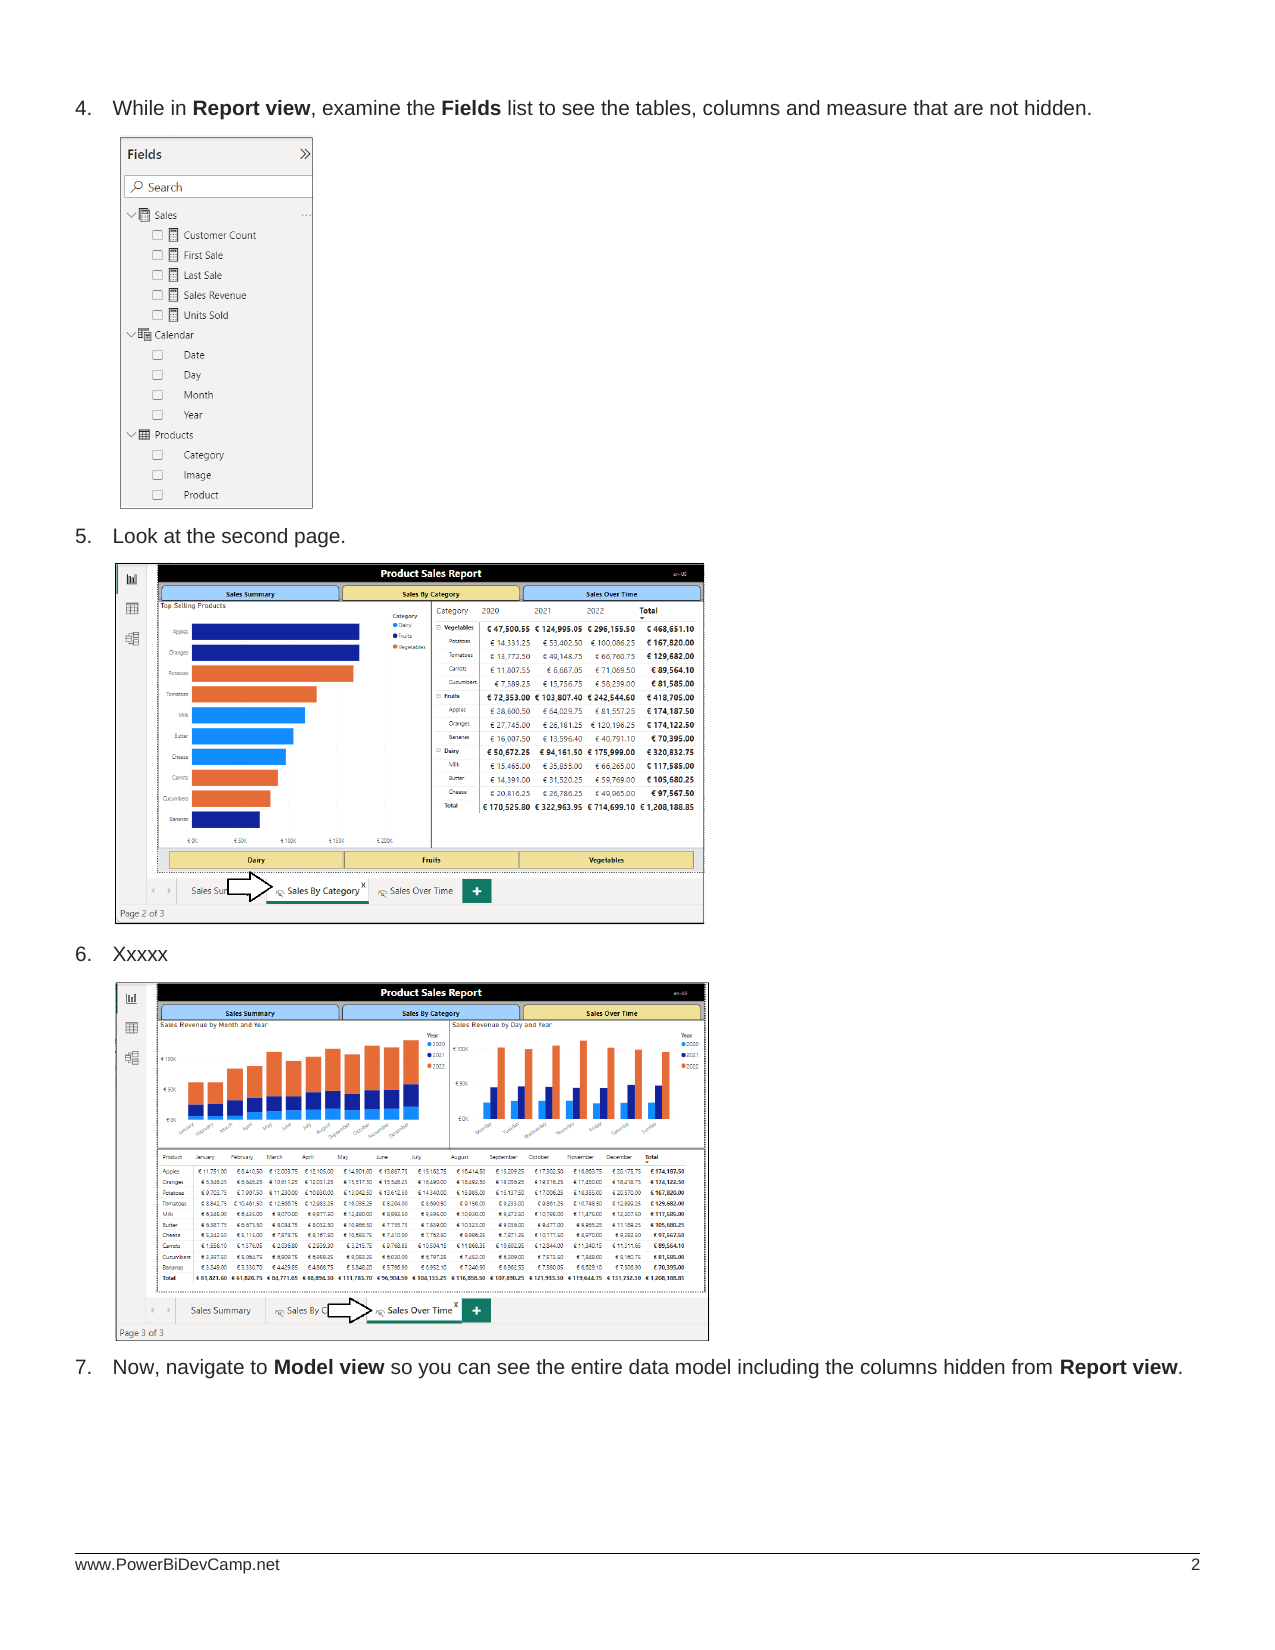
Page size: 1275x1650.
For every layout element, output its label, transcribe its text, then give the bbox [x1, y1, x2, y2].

text Xxxxx [75, 942, 1200, 966]
text While in Report view, examine the Fields list to see the tables, columns and measure that are not hidden. [75, 96, 1200, 120]
text Now, navigate to Model view so you can see the entire data model including the columns hidden from Report view. [75, 1355, 1200, 1379]
picture [112, 978, 712, 1343]
picture [112, 560, 709, 930]
picture [112, 132, 319, 512]
text Look at the second page. [75, 524, 1200, 548]
